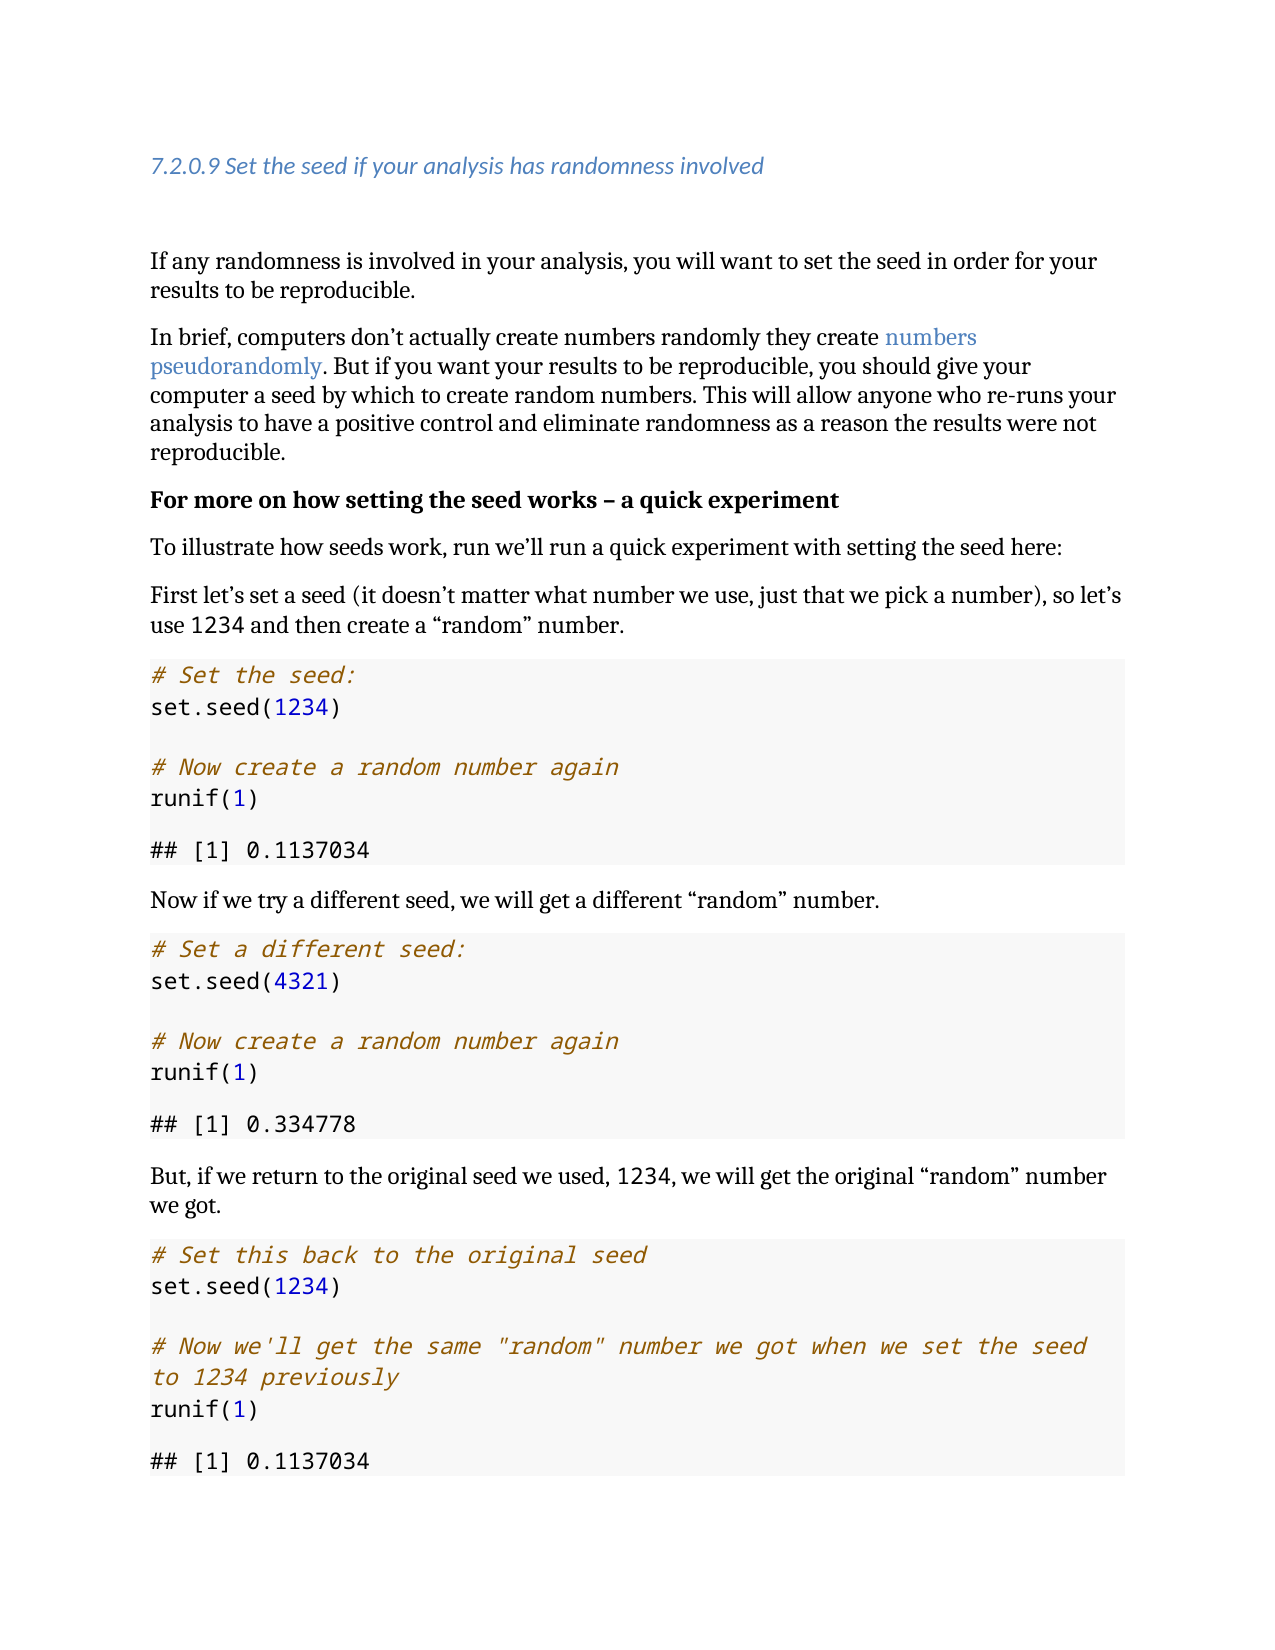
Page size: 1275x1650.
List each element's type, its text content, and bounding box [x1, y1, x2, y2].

text For more on how setting the seed works – a quick experiment [150, 486, 1125, 514]
text ## [1] 0.1137034 [150, 834, 1125, 865]
text # Set the seed: set.seed(1234) # Now create a random number again runif(1) [150, 659, 1125, 813]
text Now if we try a different seed, we will get a different “random” number. [150, 886, 1125, 915]
text In brief, computers don’t actually create numbers randomly they create numbers pseudorandomly. But if you want your results to be reproducible, you should give your computer a seed by which to create random numbers. This will allow anyone who re-runs your analysis to have a positive control and eliminate randomness as a reason the results were not reproducible. [150, 323, 1125, 467]
text # Set this back to the original seed set.seed(1234) # Now we'll get the same "random" number we got when we set the seed to 1234 previously runif(1) [150, 1239, 1125, 1424]
text But, if we return to the original seed we used, 1234, we will get the original “random” number we got. [150, 1160, 1125, 1220]
text If any randomness is involved in your analysis, you will want to set the seed in order for your results to be reproducible. [150, 247, 1125, 304]
text ## [1] 0.334778 [150, 1108, 1125, 1139]
text ## [1] 0.1137034 [150, 1445, 1125, 1476]
text To illustrate how seeds work, run we’ll run a quick experiment with setting the seed here: [150, 533, 1125, 562]
text # Set a different seed: set.seed(4321) # Now create a random number again runif(1) [150, 933, 1125, 1087]
text First let’s set a seed (it doesn’t matter what number we use, just that we pick a number), so let’s use 1234 and then create a “random” number. [150, 581, 1125, 641]
subtitle 7.2.0.9 Set the seed if your analysis has randomness involved [150, 150, 1125, 181]
